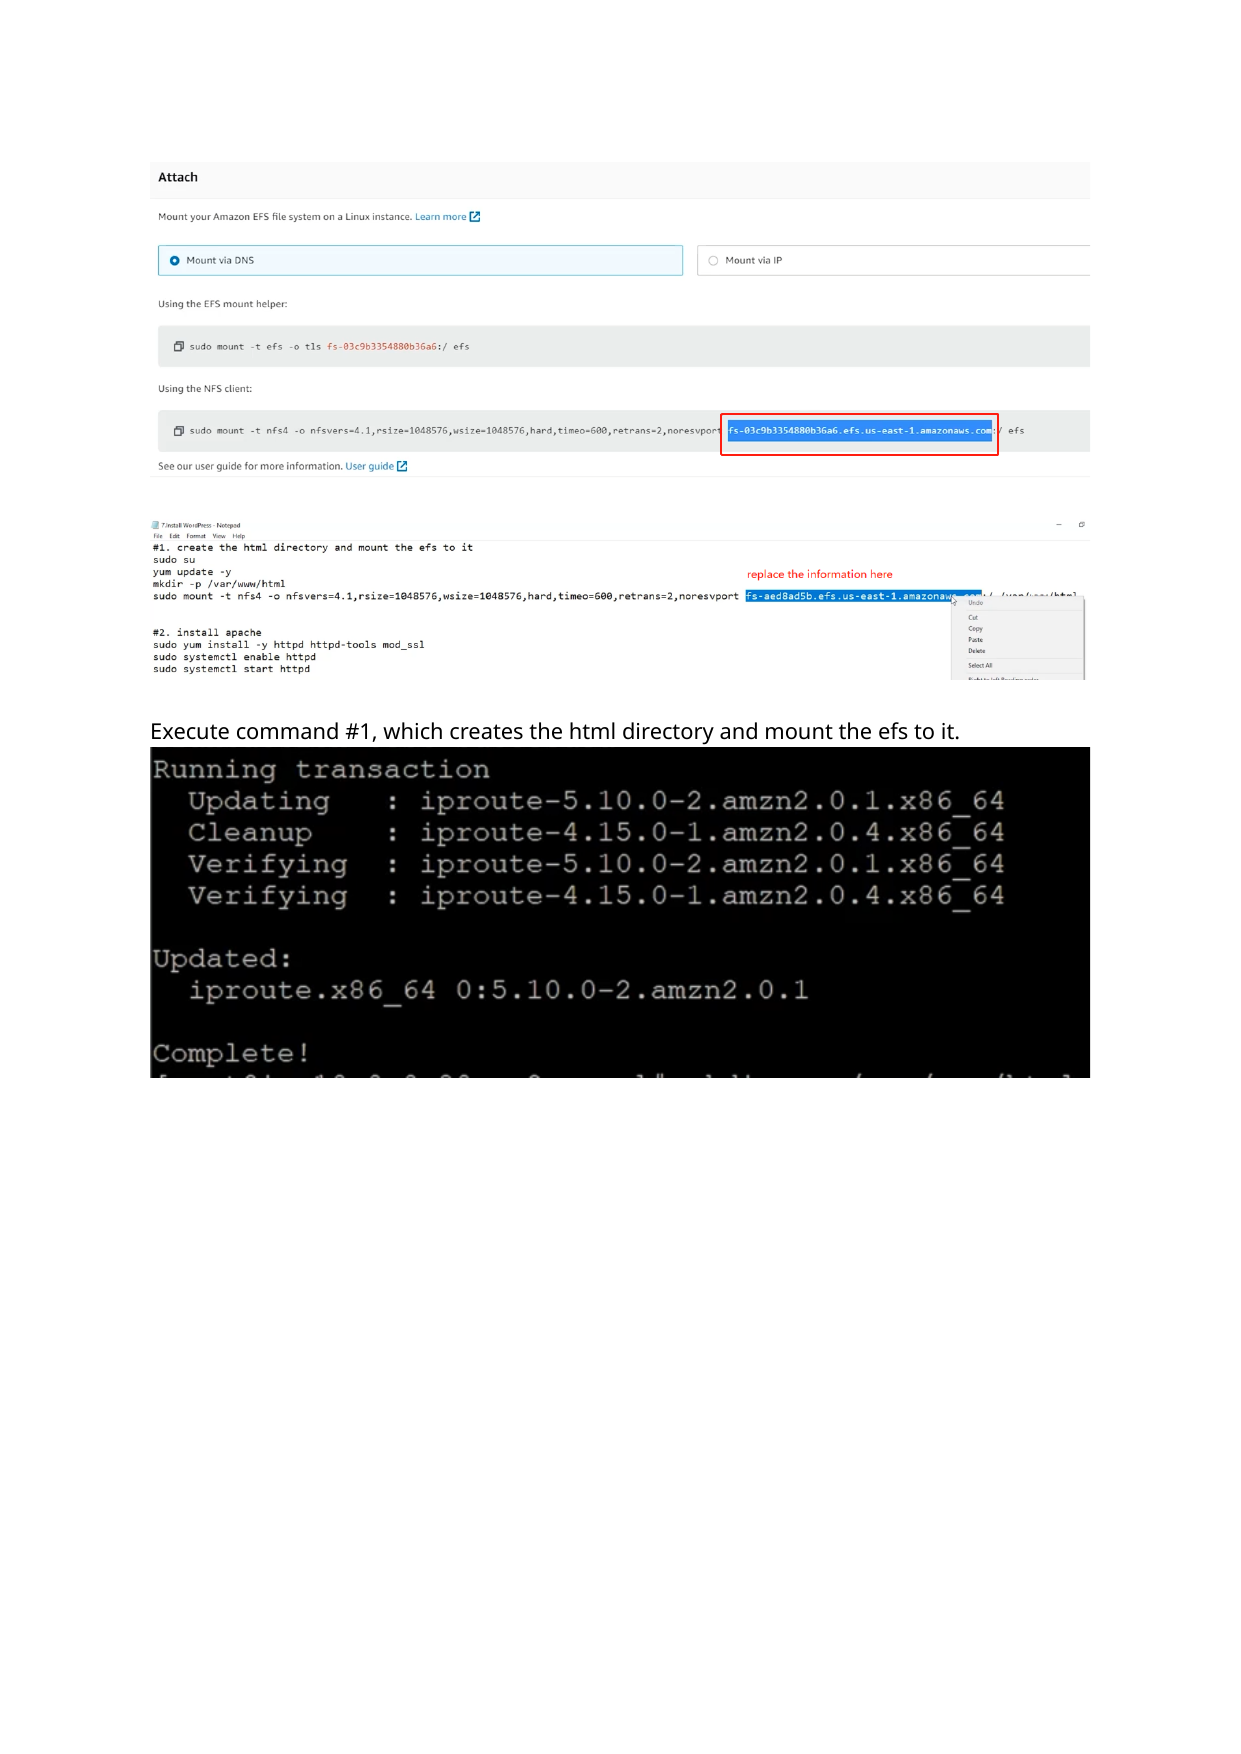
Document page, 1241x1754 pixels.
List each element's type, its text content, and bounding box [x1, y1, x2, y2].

picture [150, 519, 1091, 680]
picture [150, 162, 1091, 505]
text Execute command #1, which creates the html directory and mount the efs to it. [150, 714, 1090, 747]
picture [150, 747, 1091, 1078]
